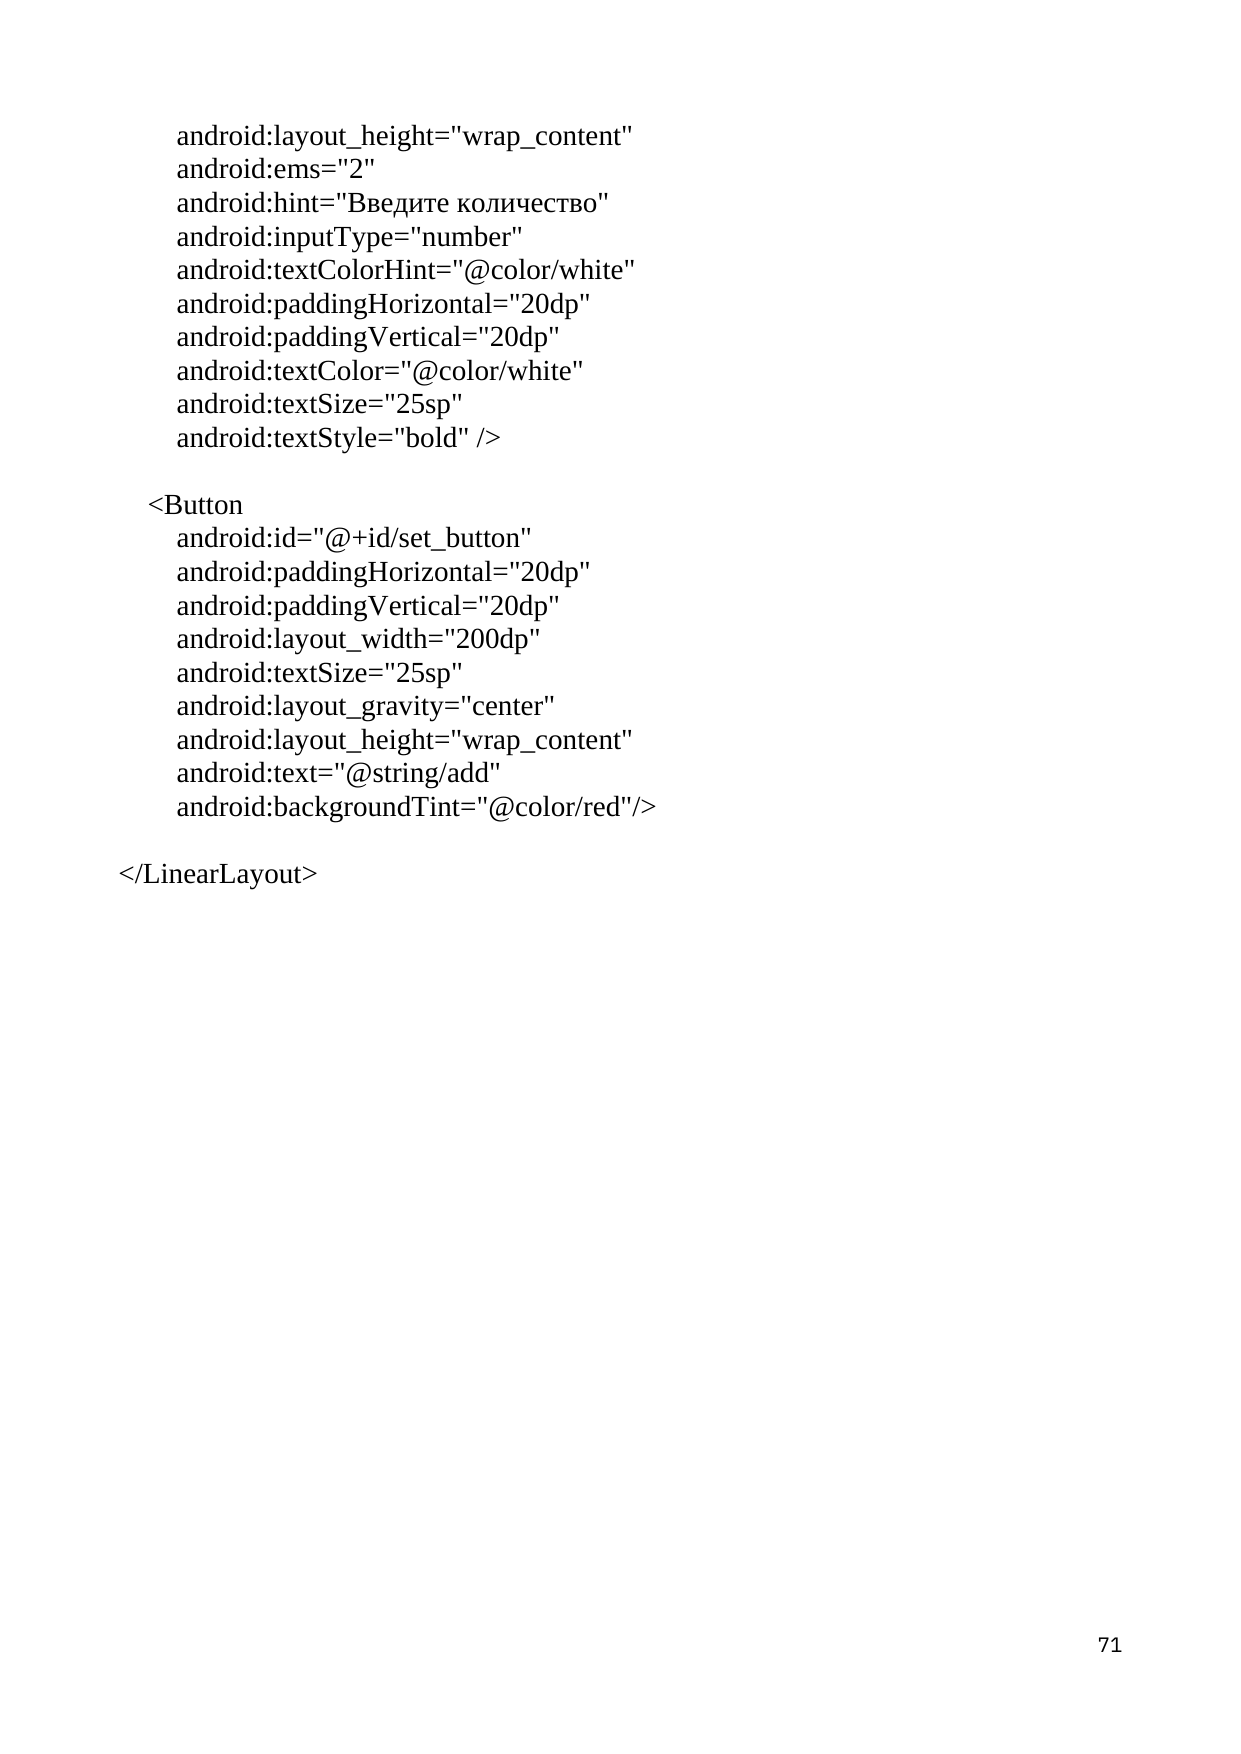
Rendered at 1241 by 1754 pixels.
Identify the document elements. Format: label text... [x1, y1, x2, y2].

text android:layout_height="wrap_content" [118, 118, 1122, 152]
text android:textColor="@color/white" [118, 353, 1122, 386]
text android:layout_gravity="center" [118, 688, 1122, 722]
text android:textStyle="bold" /> [118, 420, 1122, 453]
text android:backgroundTint="@color/red"/> [118, 789, 1122, 822]
text android:paddingVertical="20dp" [118, 319, 1122, 353]
text android:ems="2" [118, 152, 1122, 185]
text android:textColorHint="@color/white" [118, 252, 1122, 286]
text android:layout_height="wrap_content" [118, 722, 1122, 755]
text android:paddingVertical="20dp" [118, 588, 1122, 621]
text android:paddingHorizontal="20dp" [118, 286, 1122, 319]
text android:textSize="25sp" [118, 655, 1122, 688]
text android:textSize="25sp" [118, 386, 1122, 420]
text android:paddingHorizontal="20dp" [118, 554, 1122, 588]
text </LinearLayout> [118, 856, 1122, 889]
text android:inputType="number" [118, 219, 1122, 252]
text android:layout_width="200dp" [118, 621, 1122, 655]
text android:id="@+id/set_button" [118, 521, 1122, 554]
text android:hint="Введите количество" [118, 185, 1122, 219]
text <Button [118, 487, 1122, 521]
text android:text="@string/add" [118, 755, 1122, 789]
